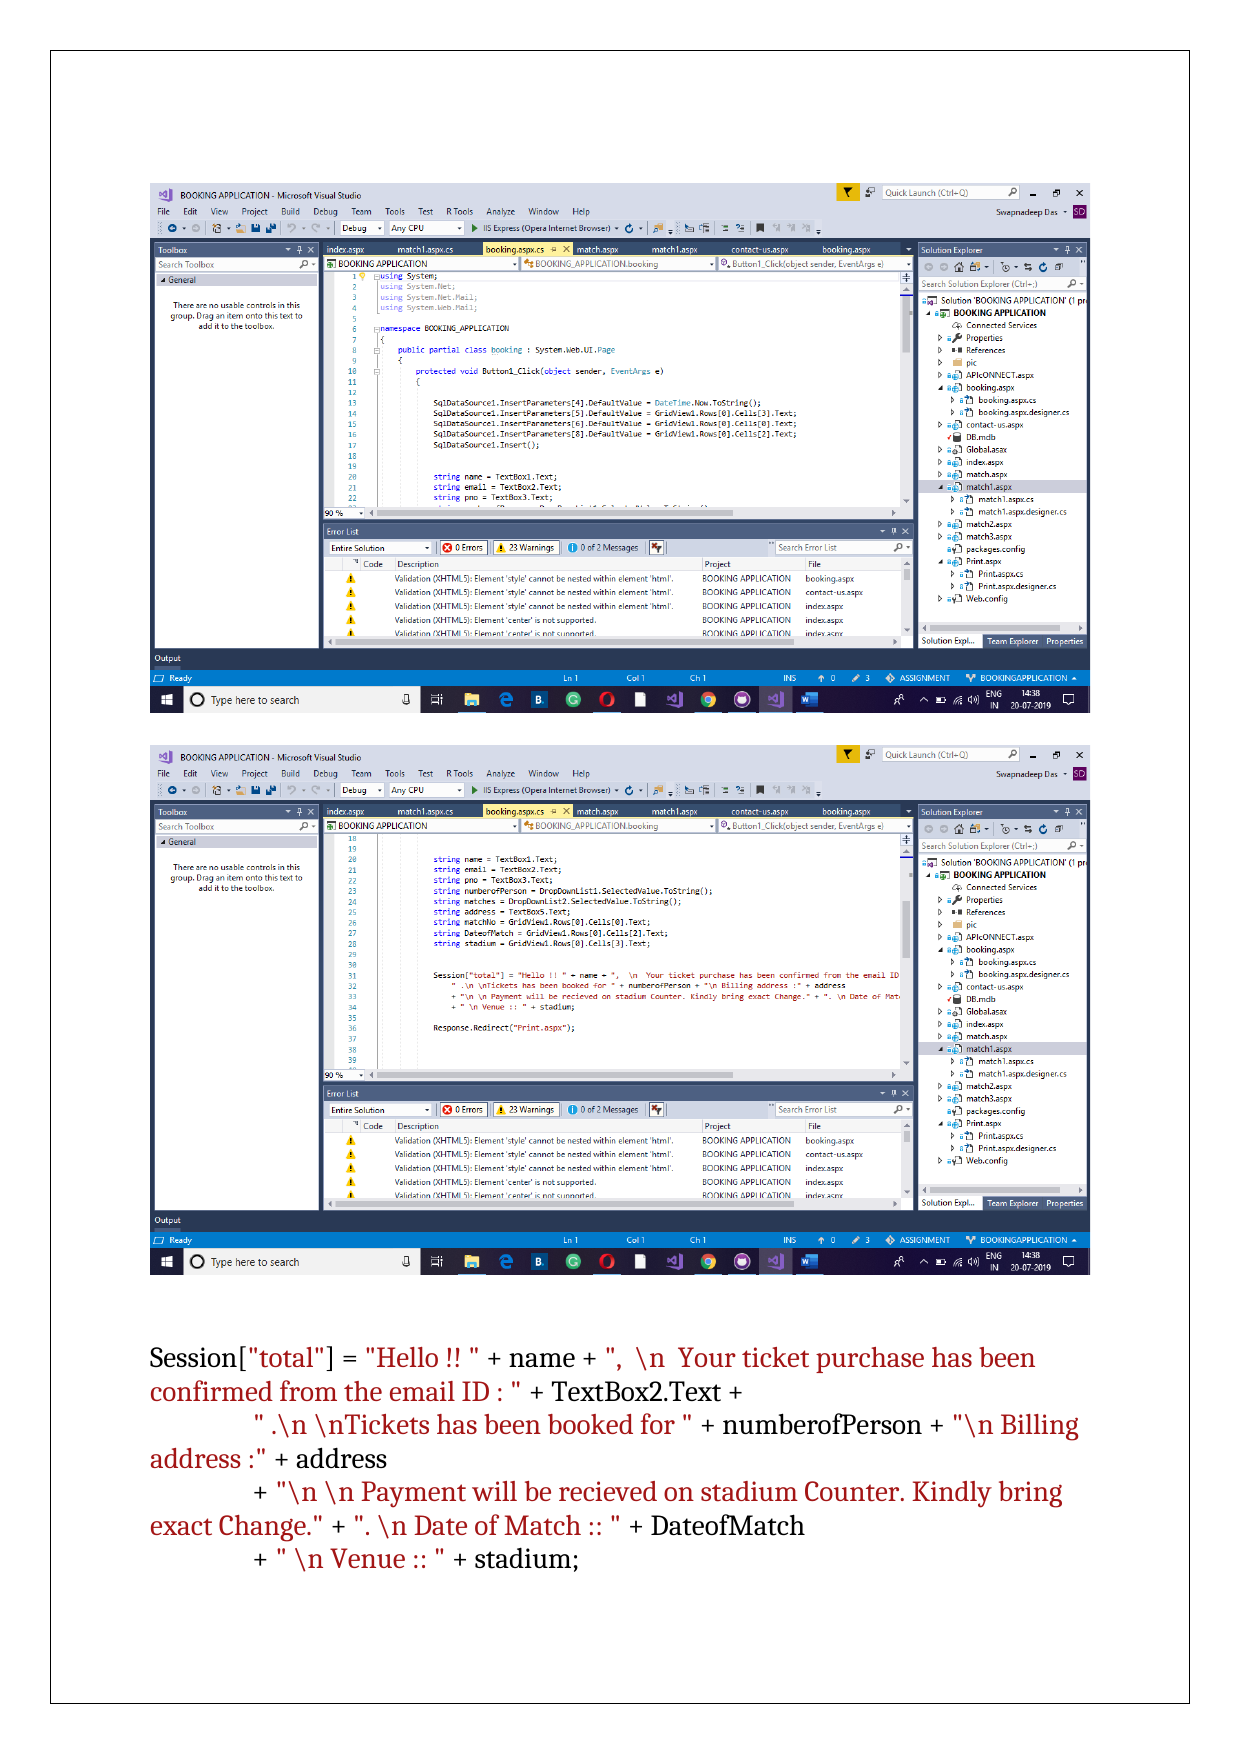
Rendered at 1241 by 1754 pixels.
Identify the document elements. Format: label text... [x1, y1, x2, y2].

text + "\n \n Payment will be recieved on stadium Counter. Kindly bring exact Change." + ". \n Date of Match :: " + DateofMatch [150, 1476, 1090, 1543]
text " .\n \nTickets has been booked for " + numberofPerson + "\n Billing address :" + address [150, 1408, 1090, 1476]
picture [150, 745, 1091, 1275]
text + " \n Venue :: " + stadium; [150, 1543, 1090, 1576]
picture [150, 183, 1091, 713]
text Session["total"] = "Hello !! " + name + ", \n Your ticket purchase has been confirmed from the email ID : " + TextBox2.Text + [150, 1341, 1090, 1408]
